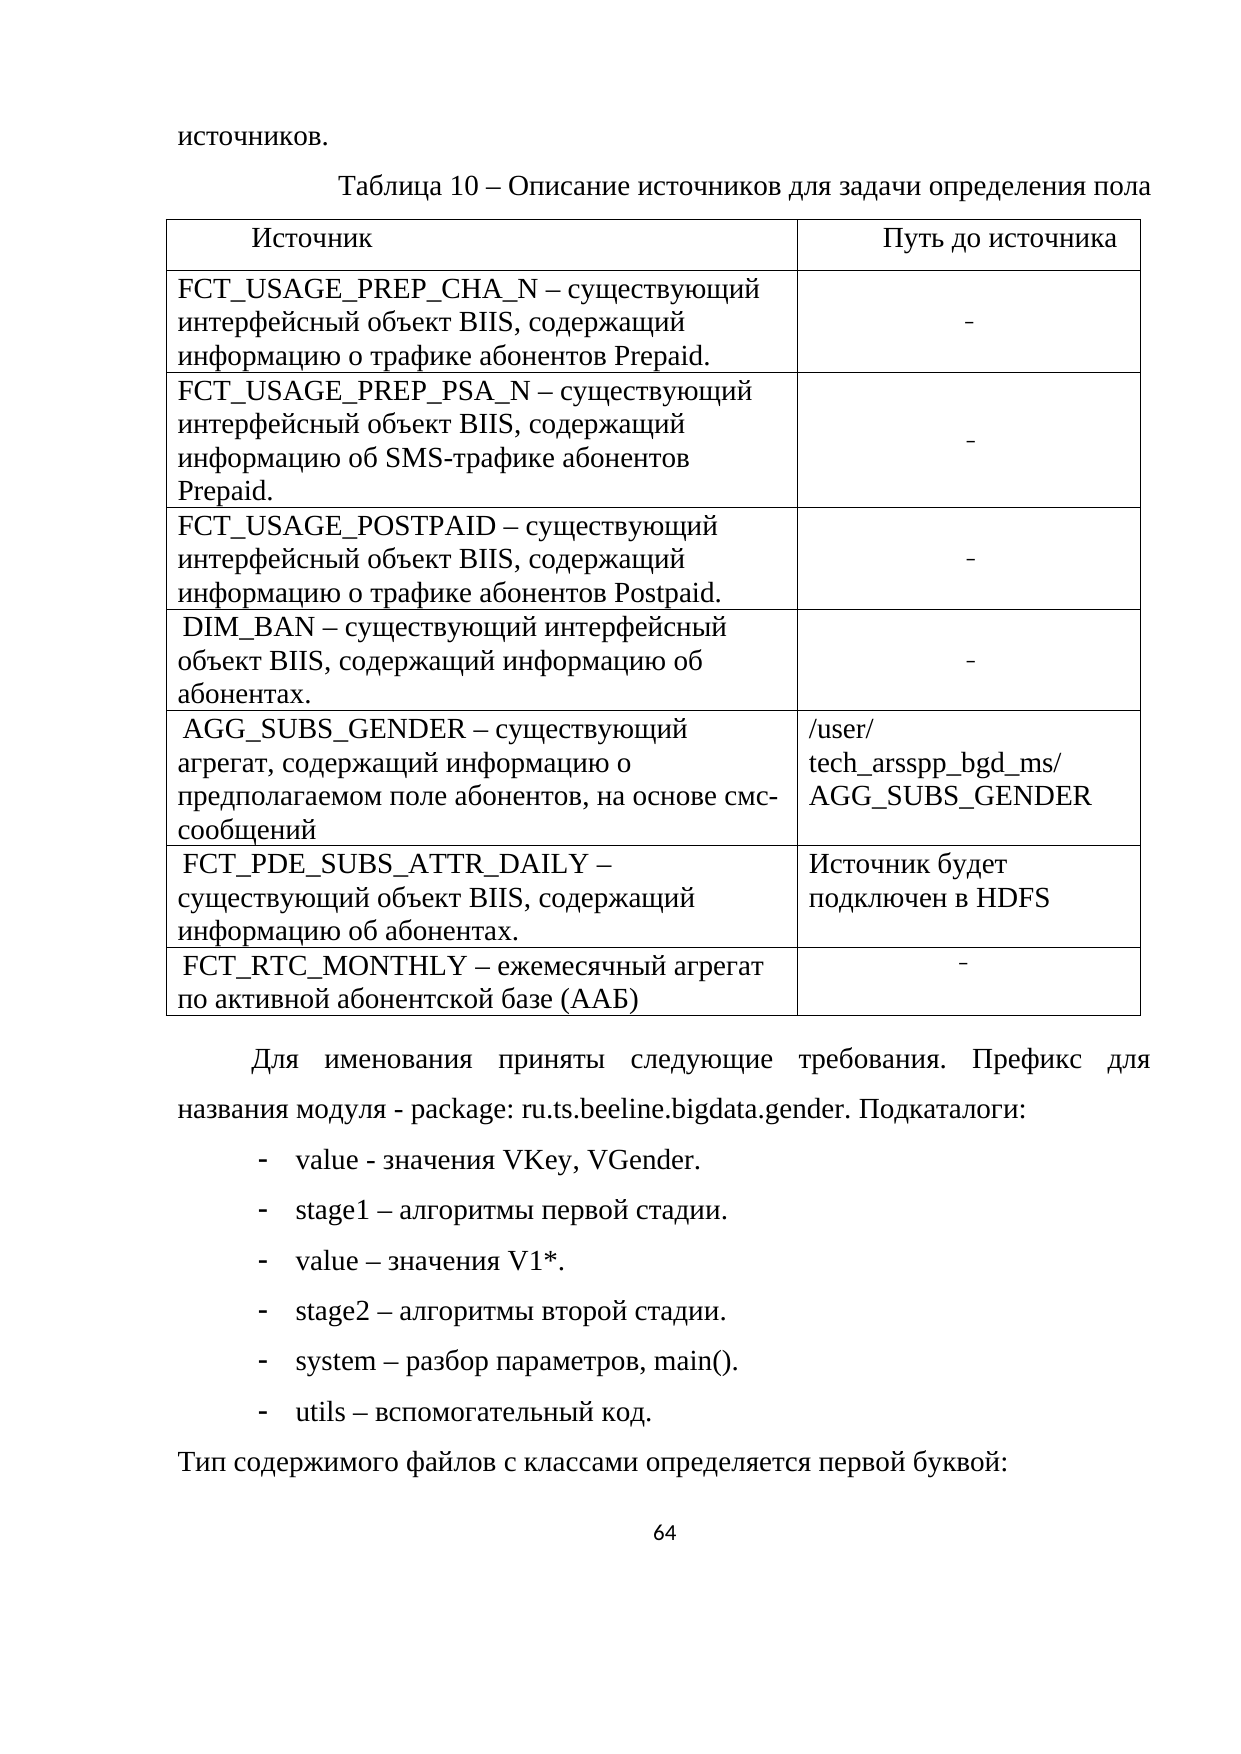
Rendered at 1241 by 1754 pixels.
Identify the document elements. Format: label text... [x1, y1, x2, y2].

table_cell FCT_USAGE_PREP_CHA_N – существующий интерфейсный объект BIIS, содержащий информацию о трафике абонентов Prepaid. [167, 271, 797, 372]
table_cell /user/tech_arsspp_bgd_ms/AGG_SUBS_GENDER [798, 711, 1140, 845]
text stage1 – алгоритмы первой стадии. [258, 1192, 1152, 1226]
table_cell FCT_USAGE_PREP_PSA_N – существующий интерфейсный объект BIIS, содержащий информацию об SMS-трафике абонентов Prepaid. [167, 373, 797, 507]
text Для именования приняты следующие требования. Префикс для названия модуля - package: ru.ts.beeline.bigdata.gender. Подкаталоги: [177, 1041, 1152, 1125]
text utils – вспомогательный код. [258, 1394, 1152, 1428]
text Таблица 10 – Описание источников для задачи определения пола [177, 168, 1152, 202]
text value - значения VKey, VGender. [258, 1142, 1152, 1176]
table_cell – [798, 610, 1140, 710]
text system – разбор параметров, main(). [258, 1343, 1152, 1377]
table_cell – [798, 508, 1140, 608]
table_cell FCT_PDE_SUBS_ATTR_DAILY – существующий объект BIIS, содержащий информацию об абонентах. [167, 846, 797, 947]
table_cell Источник будет подключен в HDFS [798, 846, 1140, 947]
table_header Источник [167, 220, 797, 270]
table_cell – [798, 373, 1140, 507]
table_cell FCT_RTC_MONTHLY – ежемесячный агрегат по активной абонентской базе (ААБ) [167, 948, 797, 1015]
table_header Путь до источника [798, 220, 1140, 270]
table_cell – [798, 948, 1140, 1015]
table_cell AGG_SUBS_GENDER – существующий агрегат, содержащий информацию о предполагаемом поле абонентов, на основе смс-сообщений [167, 711, 797, 845]
text Тип содержимого файлов с классами определяется первой буквой: [177, 1444, 1152, 1478]
table_cell FCT_USAGE_POSTPAID – существующий интерфейсный объект BIIS, содержащий информацию о трафике абонентов Postpaid. [167, 508, 797, 608]
text stage2 – алгоритмы второй стадии. [258, 1293, 1152, 1327]
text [177, 118, 1152, 152]
table_cell – [798, 271, 1140, 372]
text value – значения V1*. [258, 1243, 1152, 1276]
table_cell DIM_BAN – существующий интерфейсный объект BIIS, содержащий информацию об абонентах. [167, 610, 797, 710]
